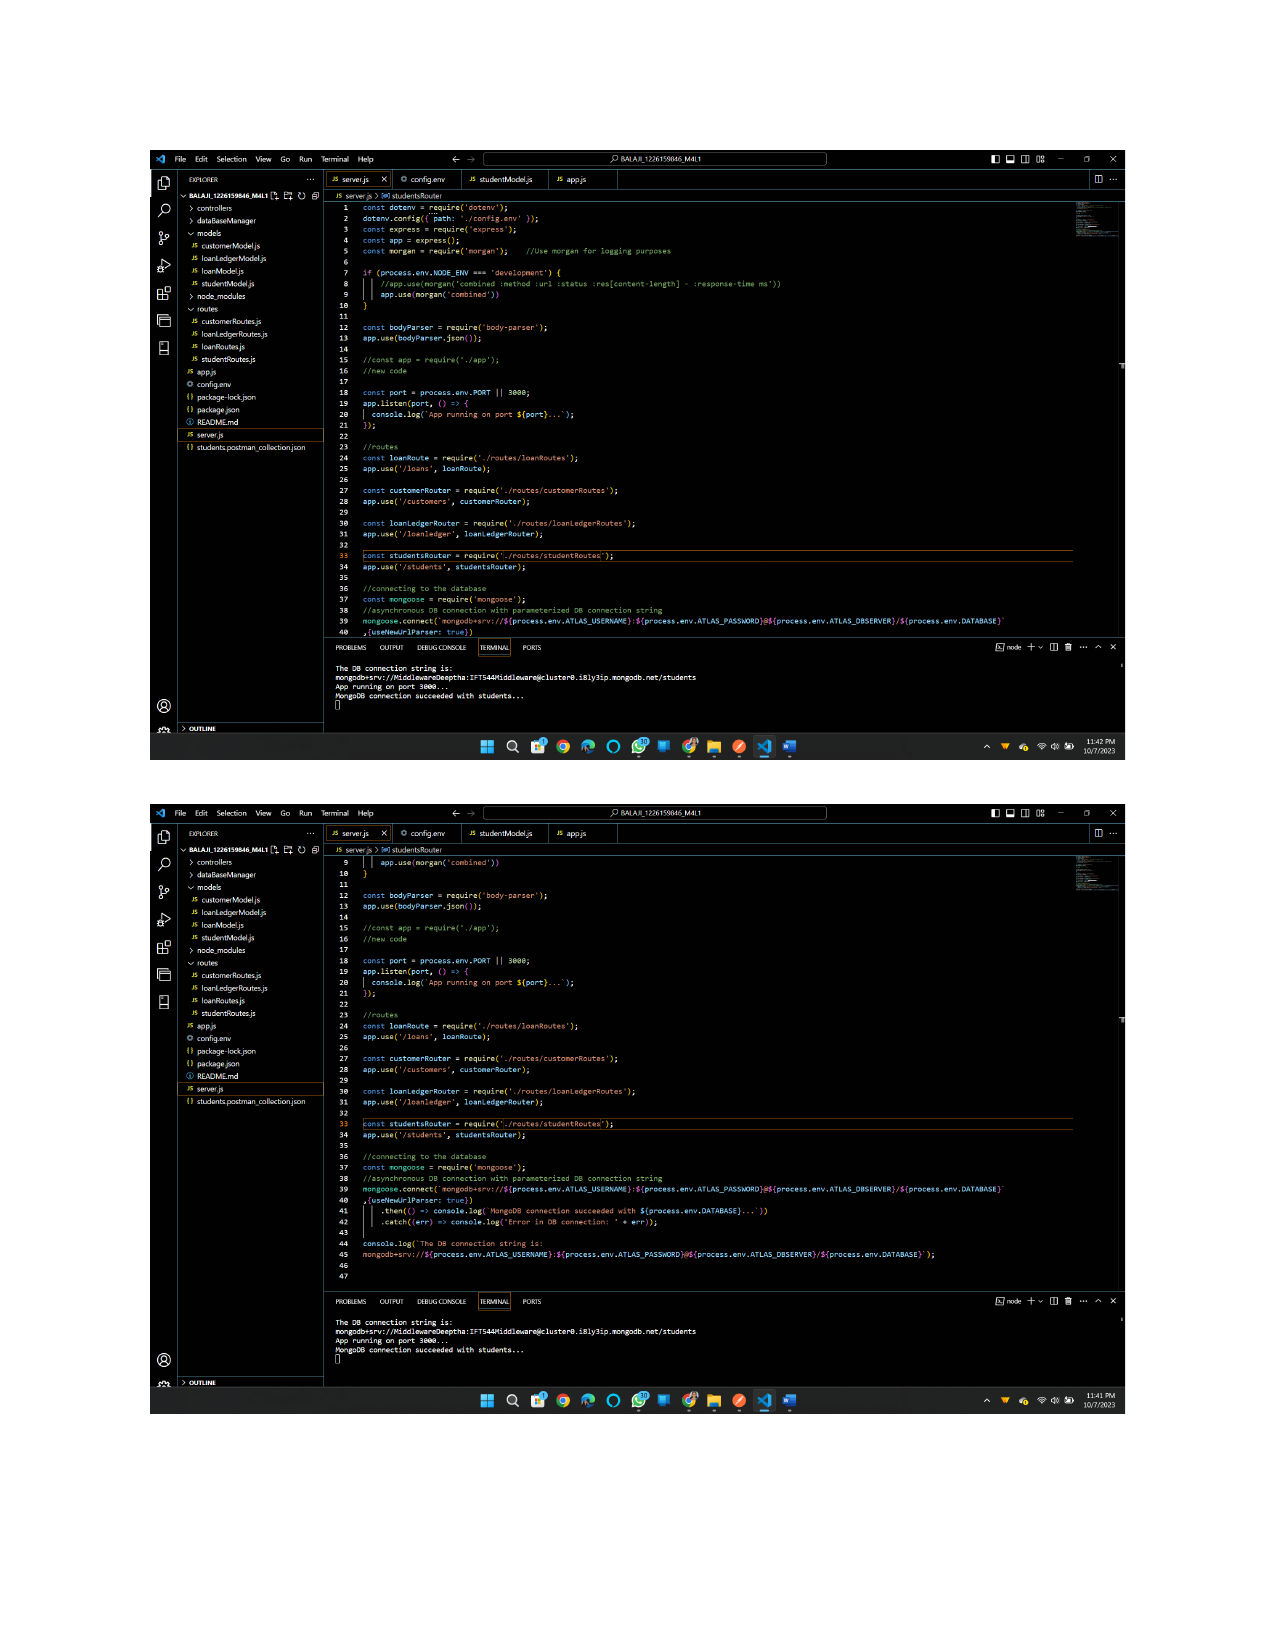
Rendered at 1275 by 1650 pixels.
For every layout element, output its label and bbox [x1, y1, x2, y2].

picture [150, 804, 1125, 1414]
picture [150, 150, 1125, 760]
